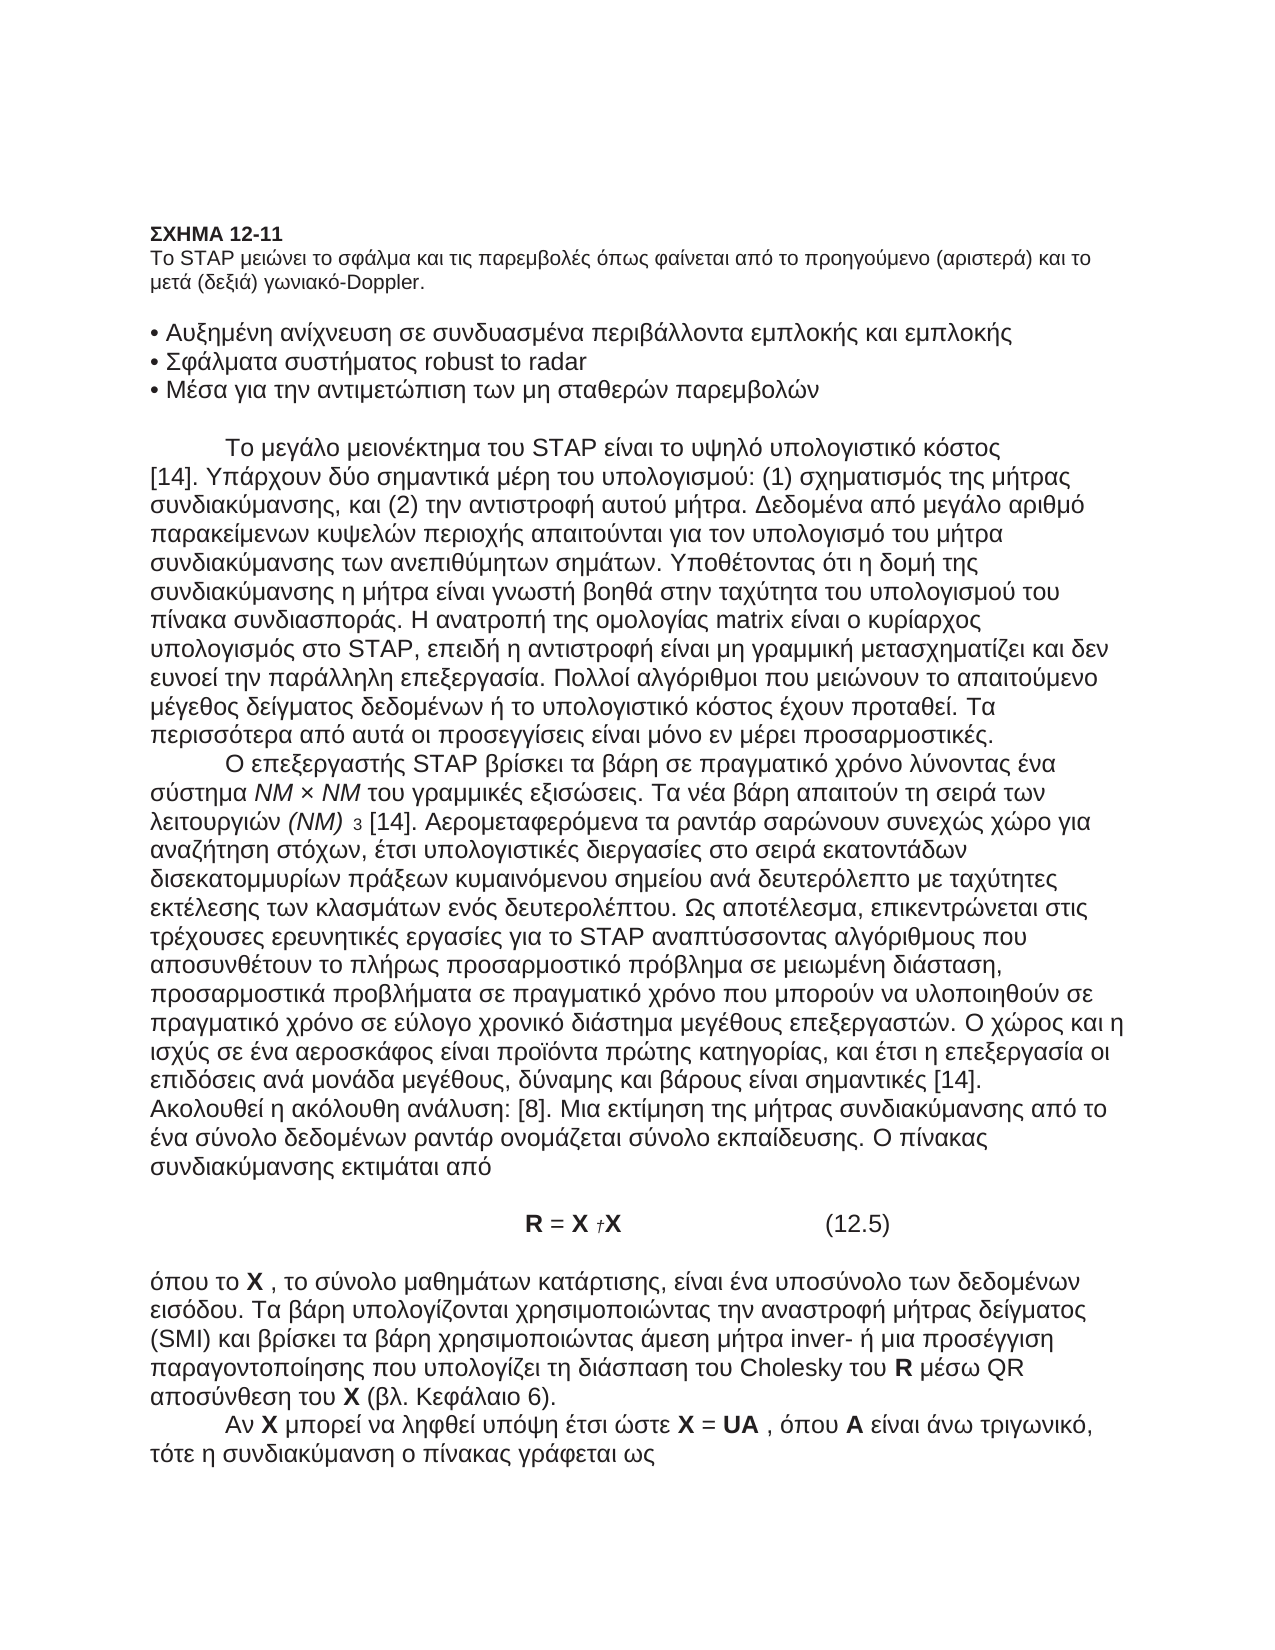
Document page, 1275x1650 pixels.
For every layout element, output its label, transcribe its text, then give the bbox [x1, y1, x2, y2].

text Το STAP μειώνει το σφάλμα και τις παρεμβολές όπως φαίνεται από το προηγούμενο (αριστερά) και το [150, 246, 1125, 270]
text όπου το Χ , το σύνολο μαθημάτων κατάρτισης, είναι ένα υποσύνολο των δεδομένων εισόδου. Τα βάρη υπολογίζονται χρησιμοποιώντας την αναστροφή μήτρας δείγματος (SMI) και βρίσκει τα βάρη χρησιμοποιώντας άμεση μήτρα inver- ή μια προσέγγιση παραγοντοποίησης που υπολογίζει τη διάσπαση του Cholesky του R μέσω QR αποσύνθεση του Χ (βλ. Κεφάλαιο 6). [150, 1266, 1125, 1410]
text Ο επεξεργαστής STAP βρίσκει τα βάρη σε πραγματικό χρόνο λύνοντας ένα σύστημα NM × NM του γραμμικές εξισώσεις. Τα νέα βάρη απαιτούν τη σειρά των λειτουργιών (NM) 3 [14]. Αερομεταφερόμενα τα ραντάρ σαρώνουν συνεχώς χώρο για αναζήτηση στόχων, έτσι υπολογιστικές διεργασίες στο σειρά εκατοντάδων δισεκατομμυρίων πράξεων κυμαινόμενου σημείου ανά δευτερόλεπτο με ταχύτητες εκτέλεσης των κλασμάτων ενός δευτερολέπτου. Ως αποτέλεσμα, επικεντρώνεται στις τρέχουσες ερευνητικές εργασίες για το STAP αναπτύσσοντας αλγόριθμους που αποσυνθέτουν το πλήρως προσαρμοστικό πρόβλημα σε μειωμένη διάσταση, προσαρμοστικά προβλήματα σε πραγματικό χρόνο που μπορούν να υλοποιηθούν σε πραγματικό χρόνο σε εύλογο χρονικό διάστημα μεγέθους επεξεργαστών. Ο χώρος και η ισχύς σε ένα αεροσκάφος είναι προϊόντα πρώτης κατηγορίας, και έτσι η επεξεργασία οι επιδόσεις ανά μονάδα μεγέθους, δύναμης και βάρους είναι σημαντικές [14]. [150, 749, 1125, 1094]
text Ακολουθεί η ακόλουθη ανάλυση: [8]. Μια εκτίμηση της μήτρας συνδιακύμανσης από το [150, 1094, 1125, 1123]
text • Αυξημένη ανίχνευση σε συνδυασμένα περιβάλλοντα εμπλοκής και εμπλοκής [150, 318, 1125, 346]
text Το μεγάλο μειονέκτημα του STAP είναι το υψηλό υπολογιστικό κόστος [14]. Υπάρχουν δύο σημαντικά μέρη του υπολογισμού: (1) σχηματισμός της μήτρας συνδιακύμανσης, και (2) την αντιστροφή αυτού μήτρα. Δεδομένα από μεγάλο αριθμό παρακείμενων κυψελών περιοχής απαιτούνται για τον υπολογισμό του μήτρα συνδιακύμανσης των ανεπιθύμητων σημάτων. Υποθέτοντας ότι η δομή της συνδιακύμανσης η μήτρα είναι γνωστή βοηθά στην ταχύτητα του υπολογισμού του πίνακα συνδιασποράς. Η ανατροπή της ομολογίας matrix είναι ο κυρίαρχος υπολογισμός στο STAP, επειδή η αντιστροφή είναι μη γραμμική μετασχηματίζει και δεν ευνοεί την παράλληλη επεξεργασία. Πολλοί αλγόριθμοι που μειώνουν το απαιτούμενο μέγεθος δείγματος δεδομένων ή το υπολογιστικό κόστος έχουν προταθεί. Τα περισσότερα από αυτά οι προσεγγίσεις είναι μόνο εν μέρει προσαρμοστικές. [150, 433, 1125, 749]
text ένα σύνολο δεδομένων ραντάρ ονομάζεται σύνολο εκπαίδευσης. Ο πίνακας συνδιακύμανσης εκτιμάται από [150, 1123, 1125, 1180]
text μετά (δεξιά) γωνιακό-Doppler. [150, 270, 1125, 294]
text Αν X μπορεί να ληφθεί υπόψη έτσι ώστε X = UA , όπου A είναι άνω τριγωνικό, τότε η συνδιακύμανση ο πίνακας γράφεται ως [150, 1410, 1125, 1468]
text R = Χ †Χ (12.5) [450, 1209, 1125, 1238]
text ΣΧΗΜΑ 12-11 [150, 222, 1125, 246]
text • Σφάλματα συστήματος robust to radar [150, 346, 1125, 375]
text • Μέσα για την αντιμετώπιση των μη σταθερών παρεμβολών [150, 375, 1125, 404]
